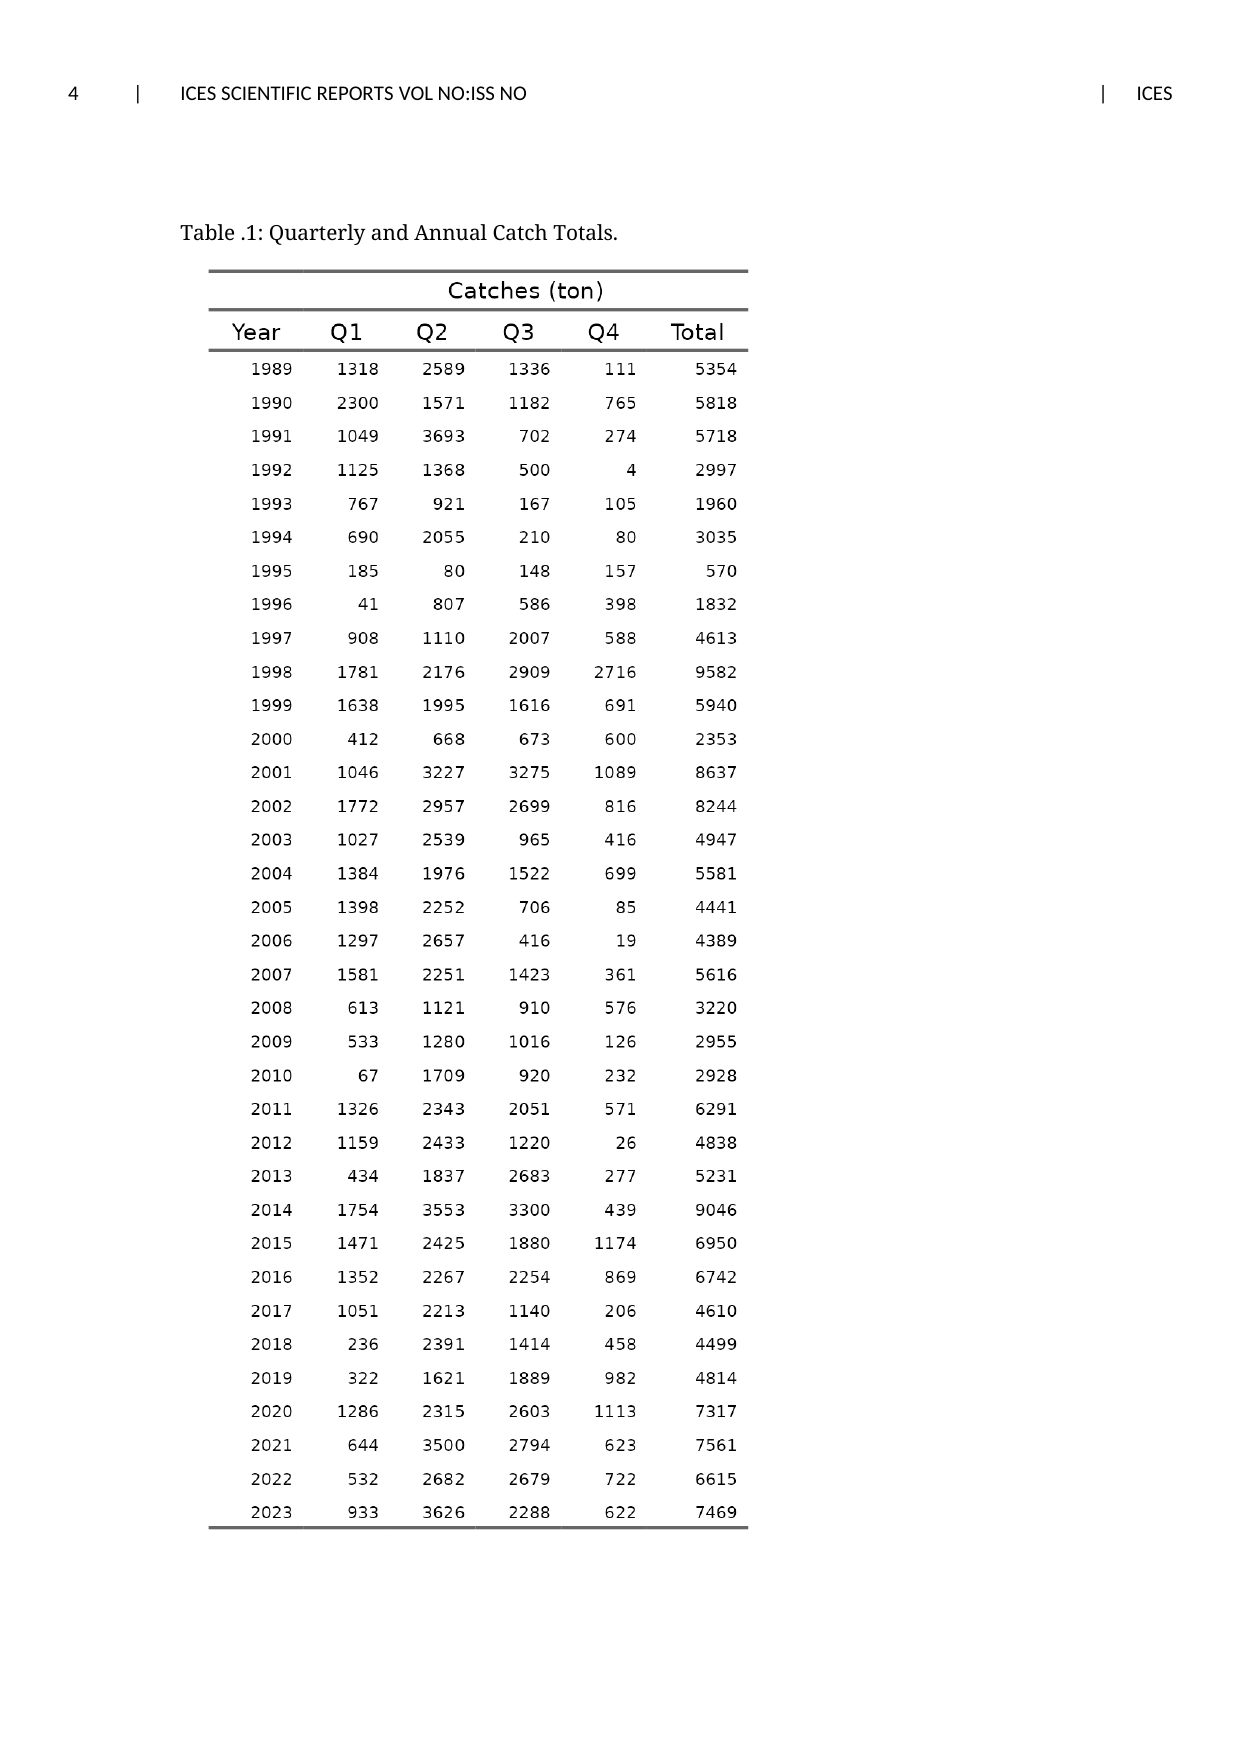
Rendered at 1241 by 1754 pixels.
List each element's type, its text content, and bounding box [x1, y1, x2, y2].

text Table .: Quarterly and Annual Catch Totals. [180, 218, 1060, 247]
picture [198, 259, 758, 1539]
